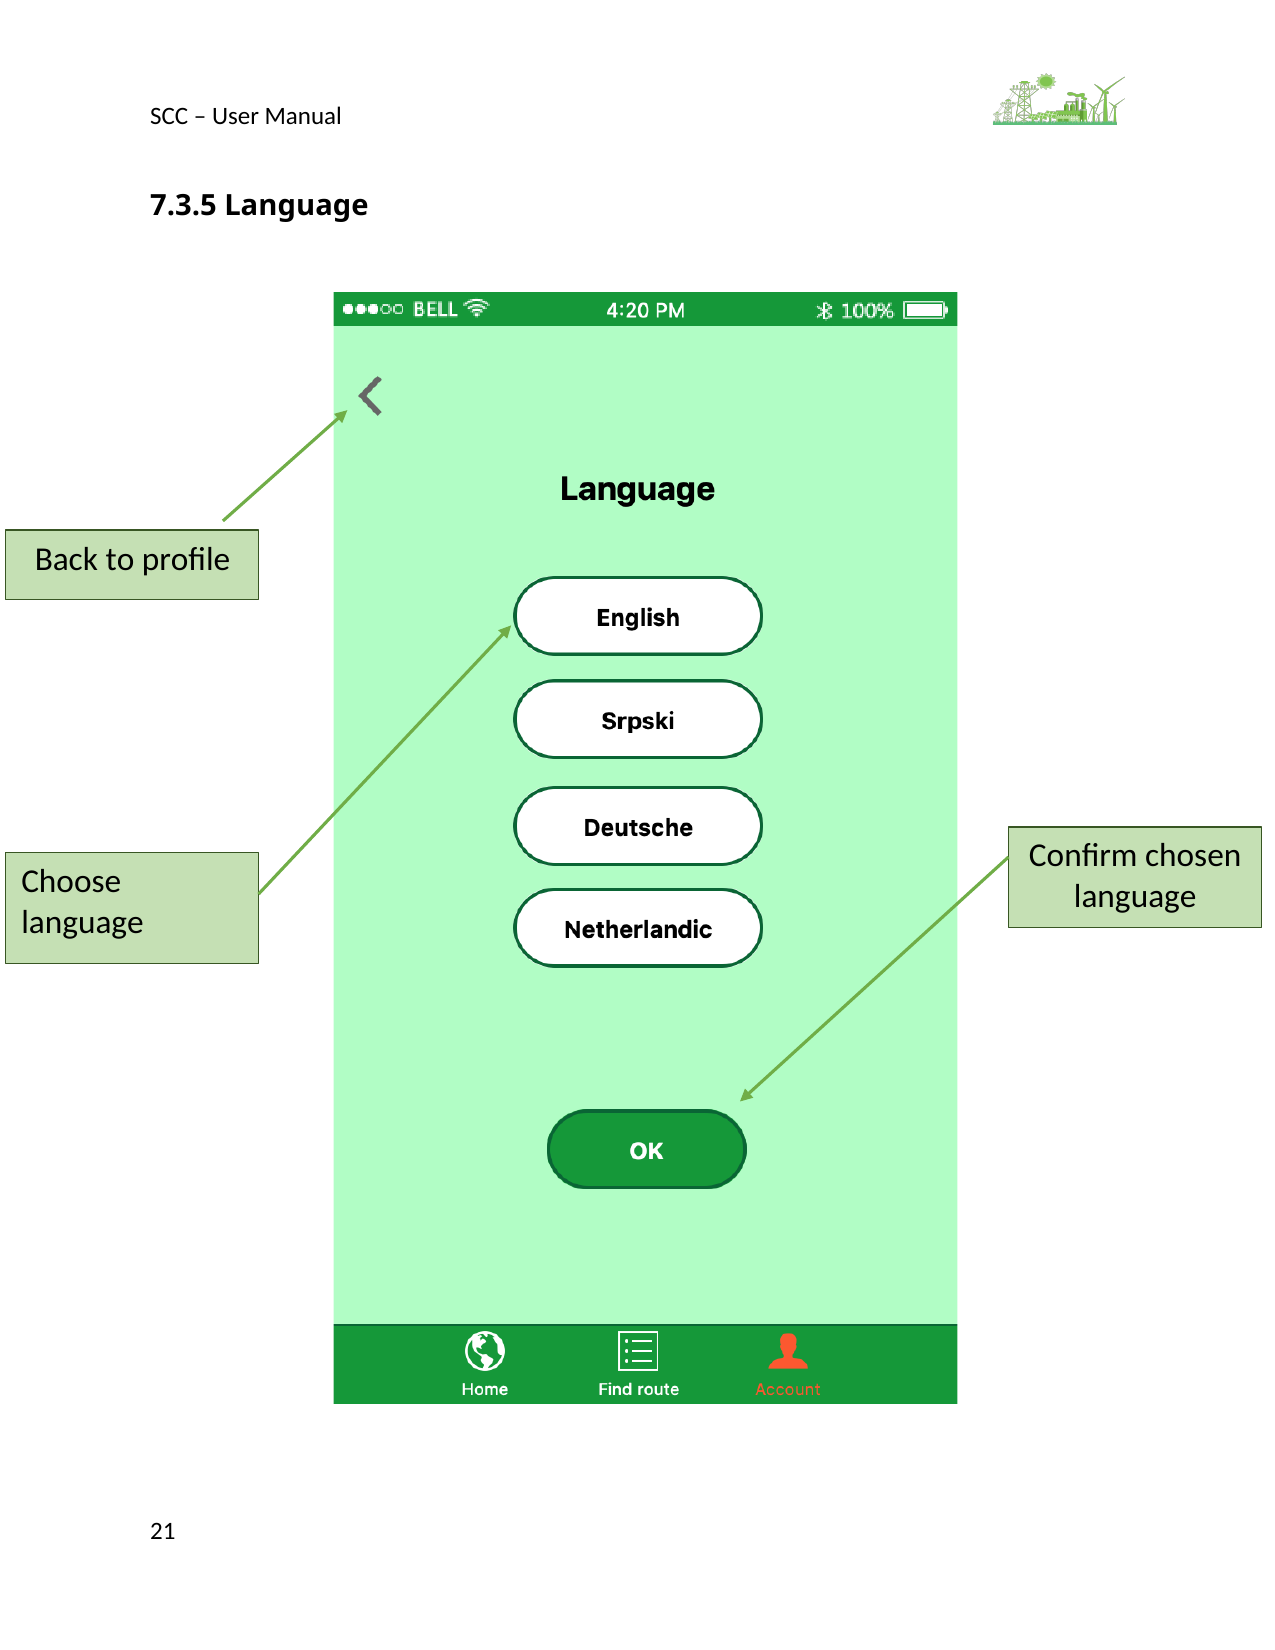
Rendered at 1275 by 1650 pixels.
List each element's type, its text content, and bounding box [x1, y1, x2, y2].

subtitle 7.3.5 Language [150, 185, 1125, 224]
picture [333, 292, 958, 1404]
picture [992, 73, 1125, 125]
